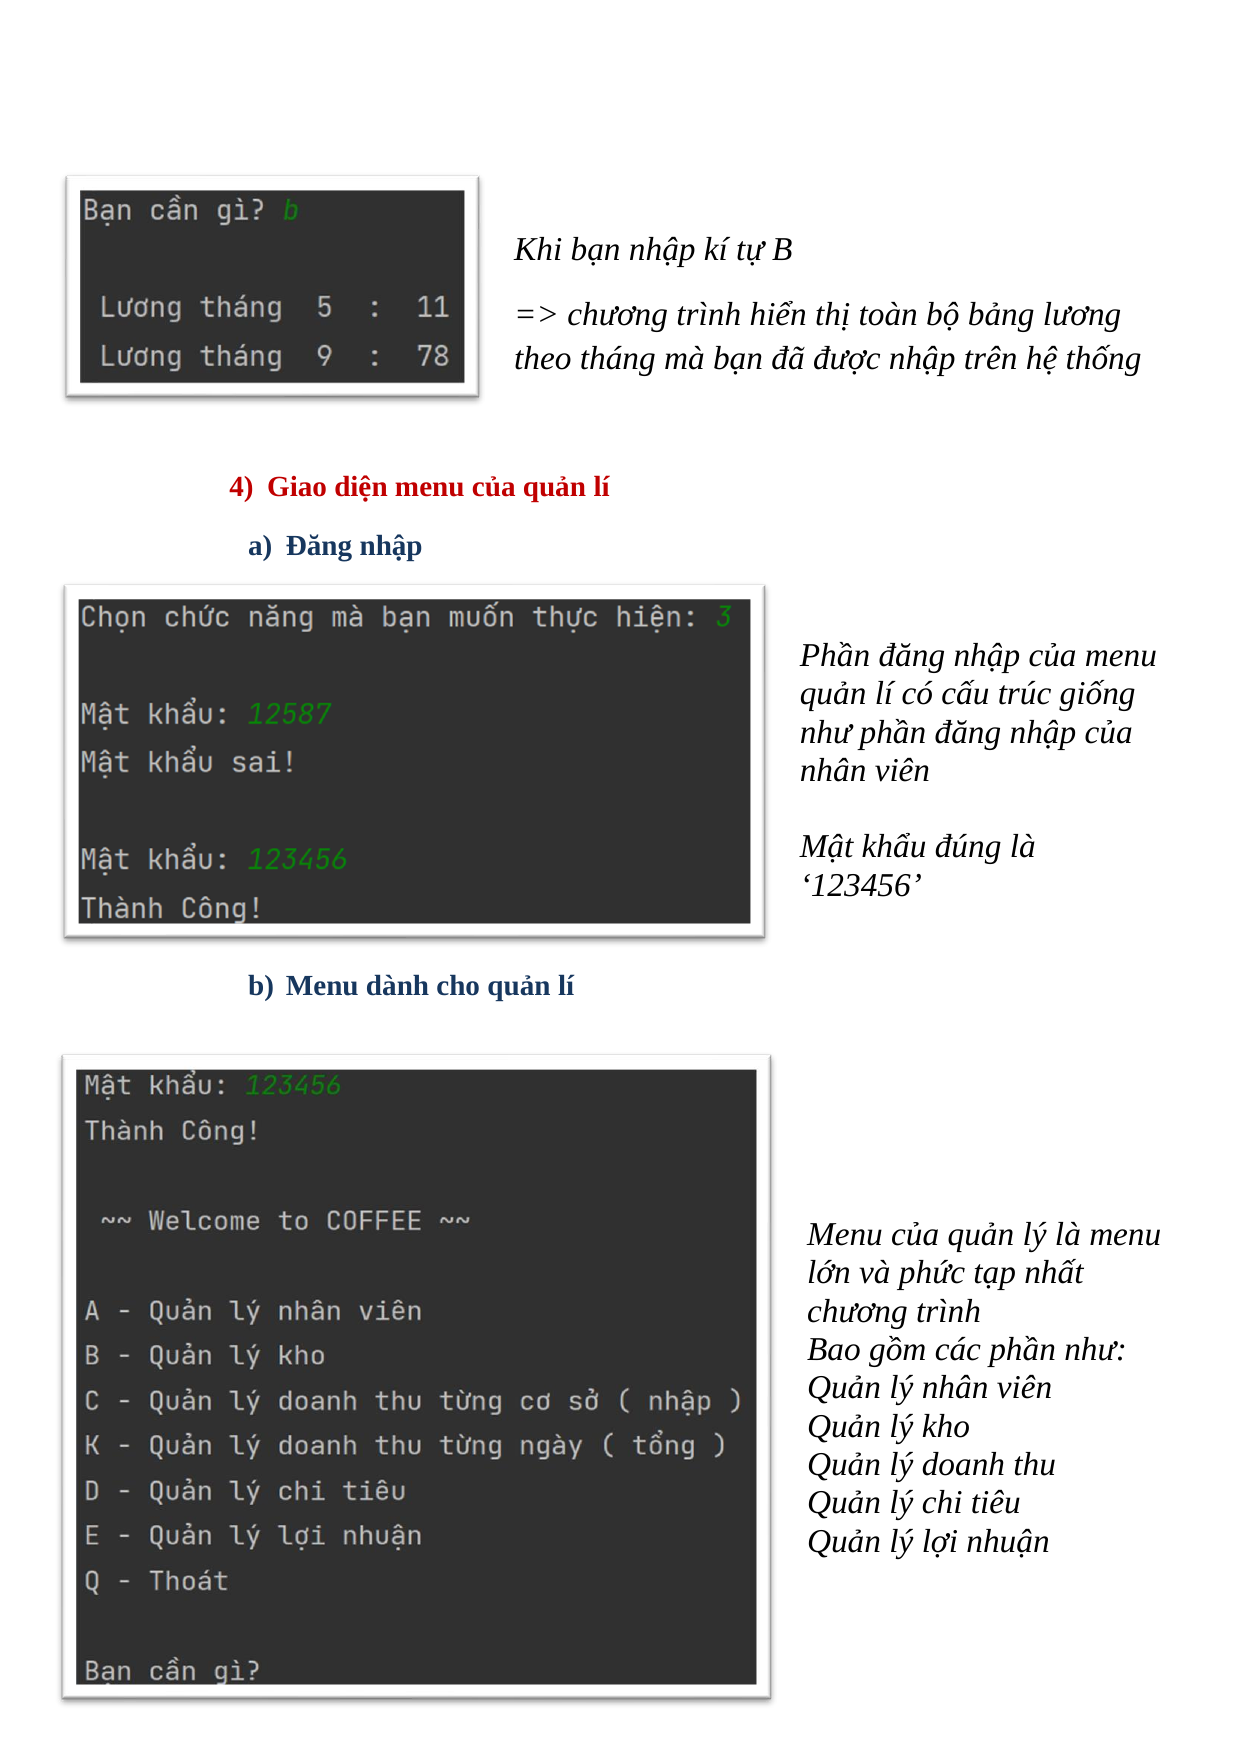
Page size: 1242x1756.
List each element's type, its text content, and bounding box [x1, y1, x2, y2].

list Đăng nhập [248, 528, 777, 562]
text Phần đăng nhập của menu quản lí có cấu trúc giống như phần đăng nhập của nhân viên [799, 635, 1159, 789]
picture [57, 580, 772, 948]
picture [54, 1052, 778, 1709]
picture [58, 172, 486, 407]
list Giao diện menu của quản lí [229, 469, 777, 502]
text Khi bạn nhập kí tự B [514, 230, 1242, 268]
list Menu dành cho quản lí [248, 596, 777, 1002]
text => chương trình hiển thị toàn bộ bảng lương theo tháng mà bạn đã được nhập trên hệ thống [514, 294, 1143, 377]
text Quản lý doanh thu Quản lý chi tiêu Quản lý lợi nhuận [807, 1444, 1058, 1559]
text Bao gồm các phần như: Quản lý nhân viên Quản lý kho [807, 1329, 1128, 1444]
text Menu của quản lý là menu lớn và phức tạp nhất chương trình [807, 1214, 1163, 1329]
text Mật khẩu đúng là ‘123456’ [799, 827, 1038, 903]
